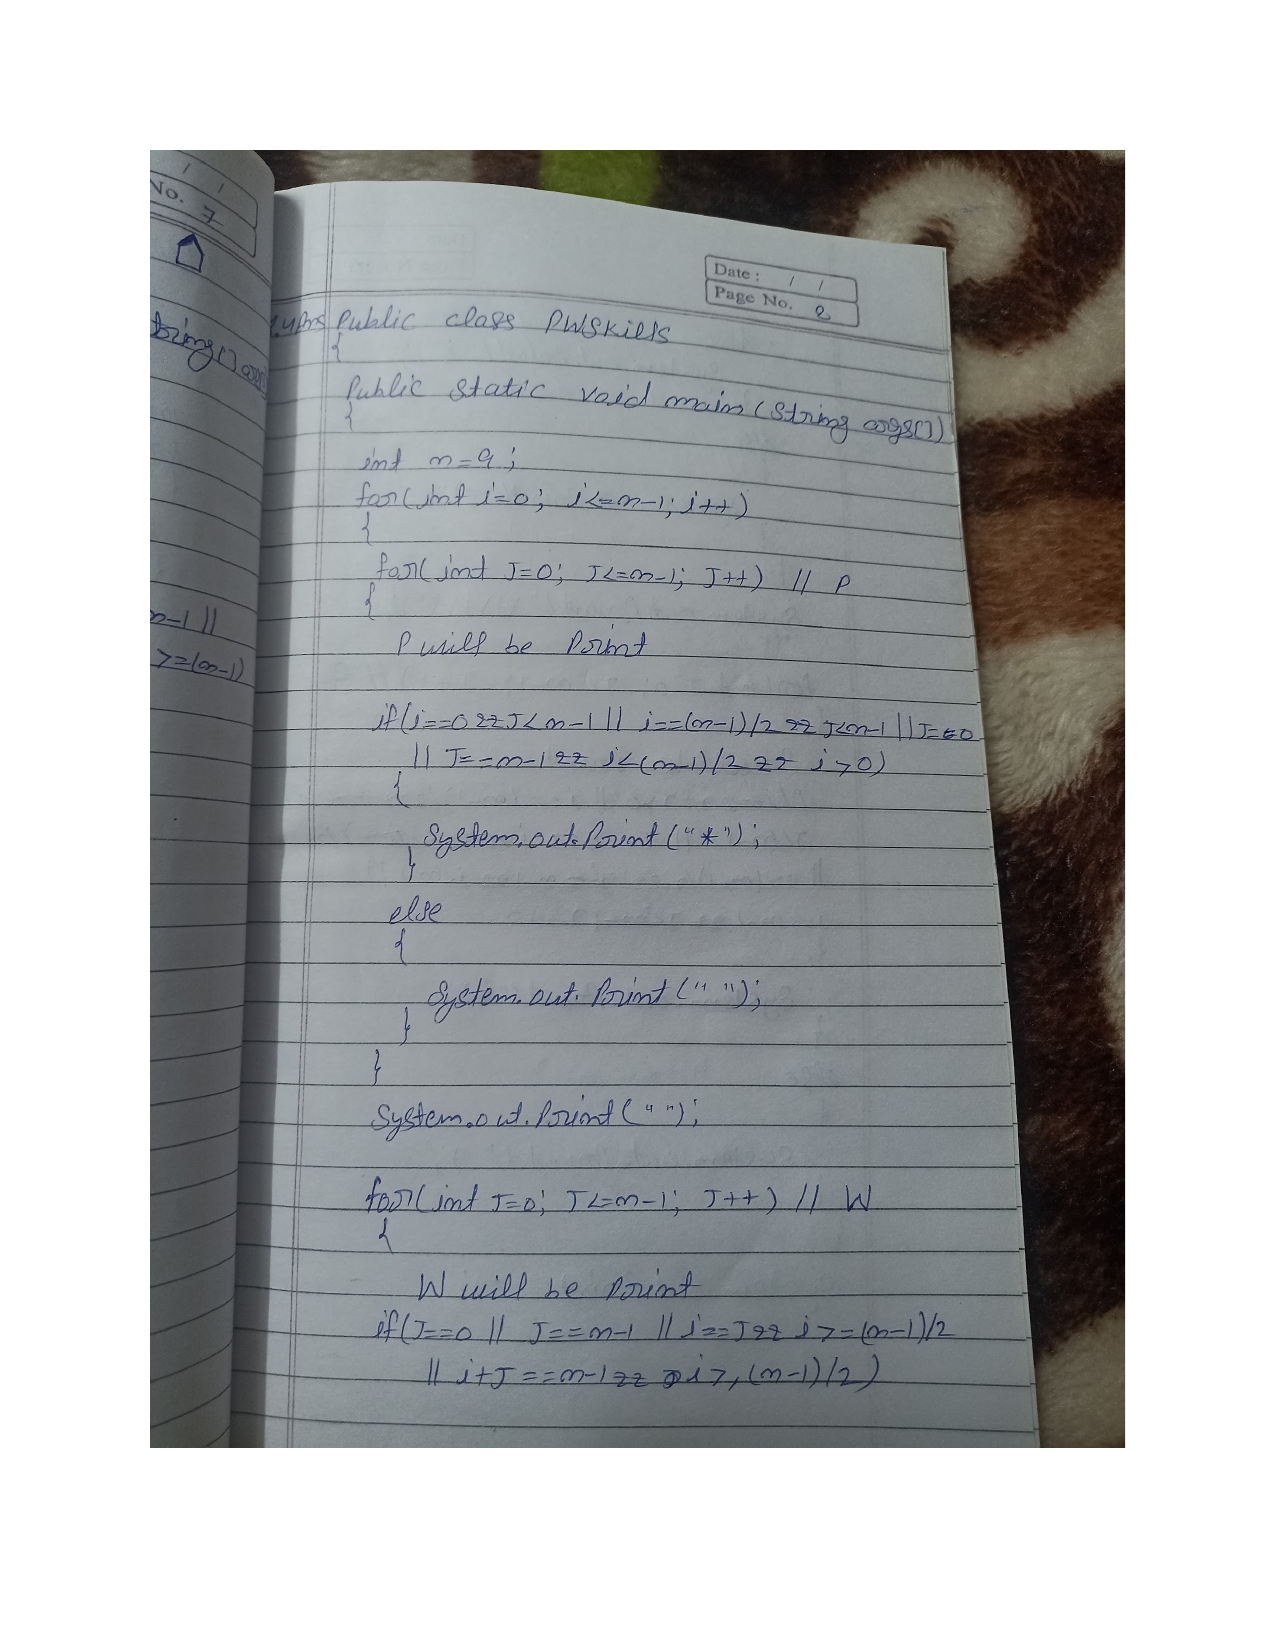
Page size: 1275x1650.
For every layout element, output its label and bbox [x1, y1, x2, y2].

picture [150, 150, 1125, 1448]
